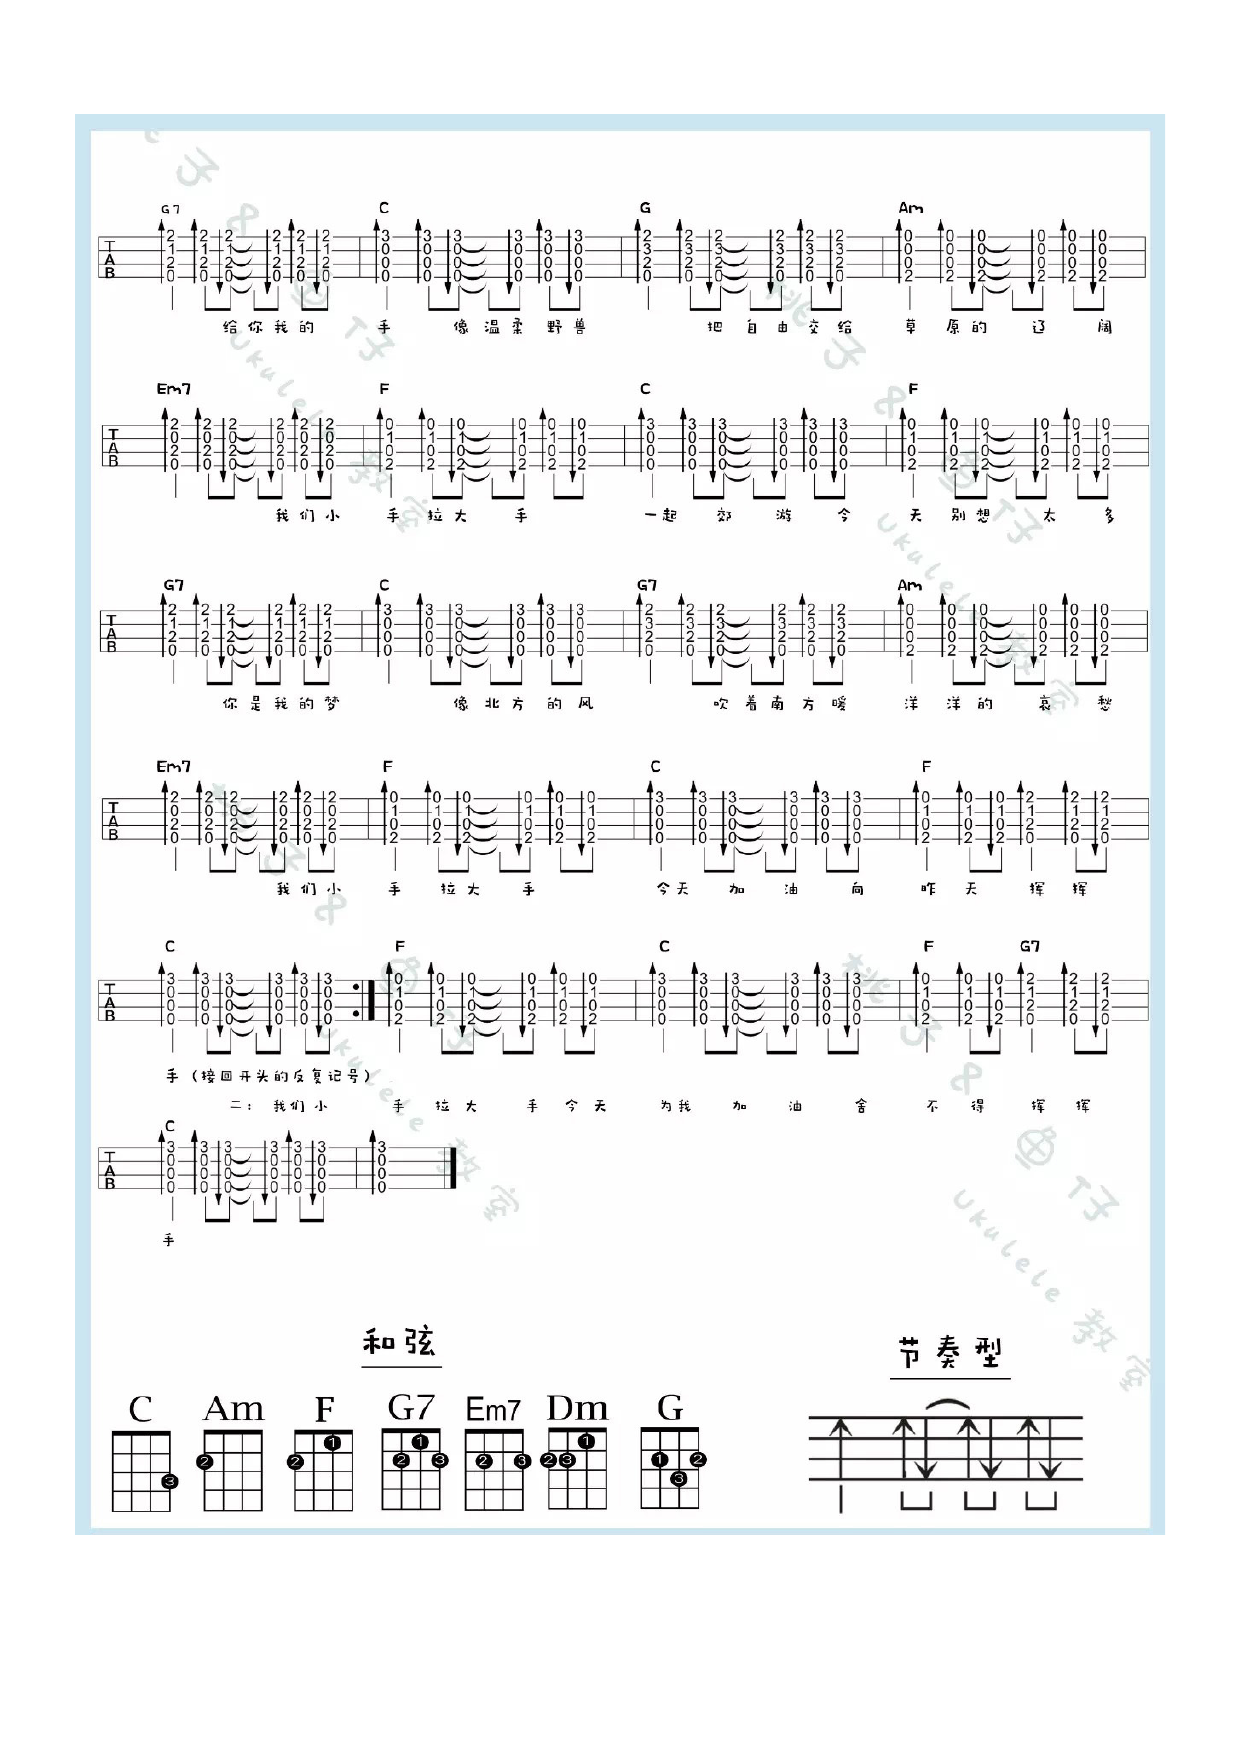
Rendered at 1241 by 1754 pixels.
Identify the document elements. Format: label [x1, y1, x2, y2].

picture [75, 114, 1166, 1535]
